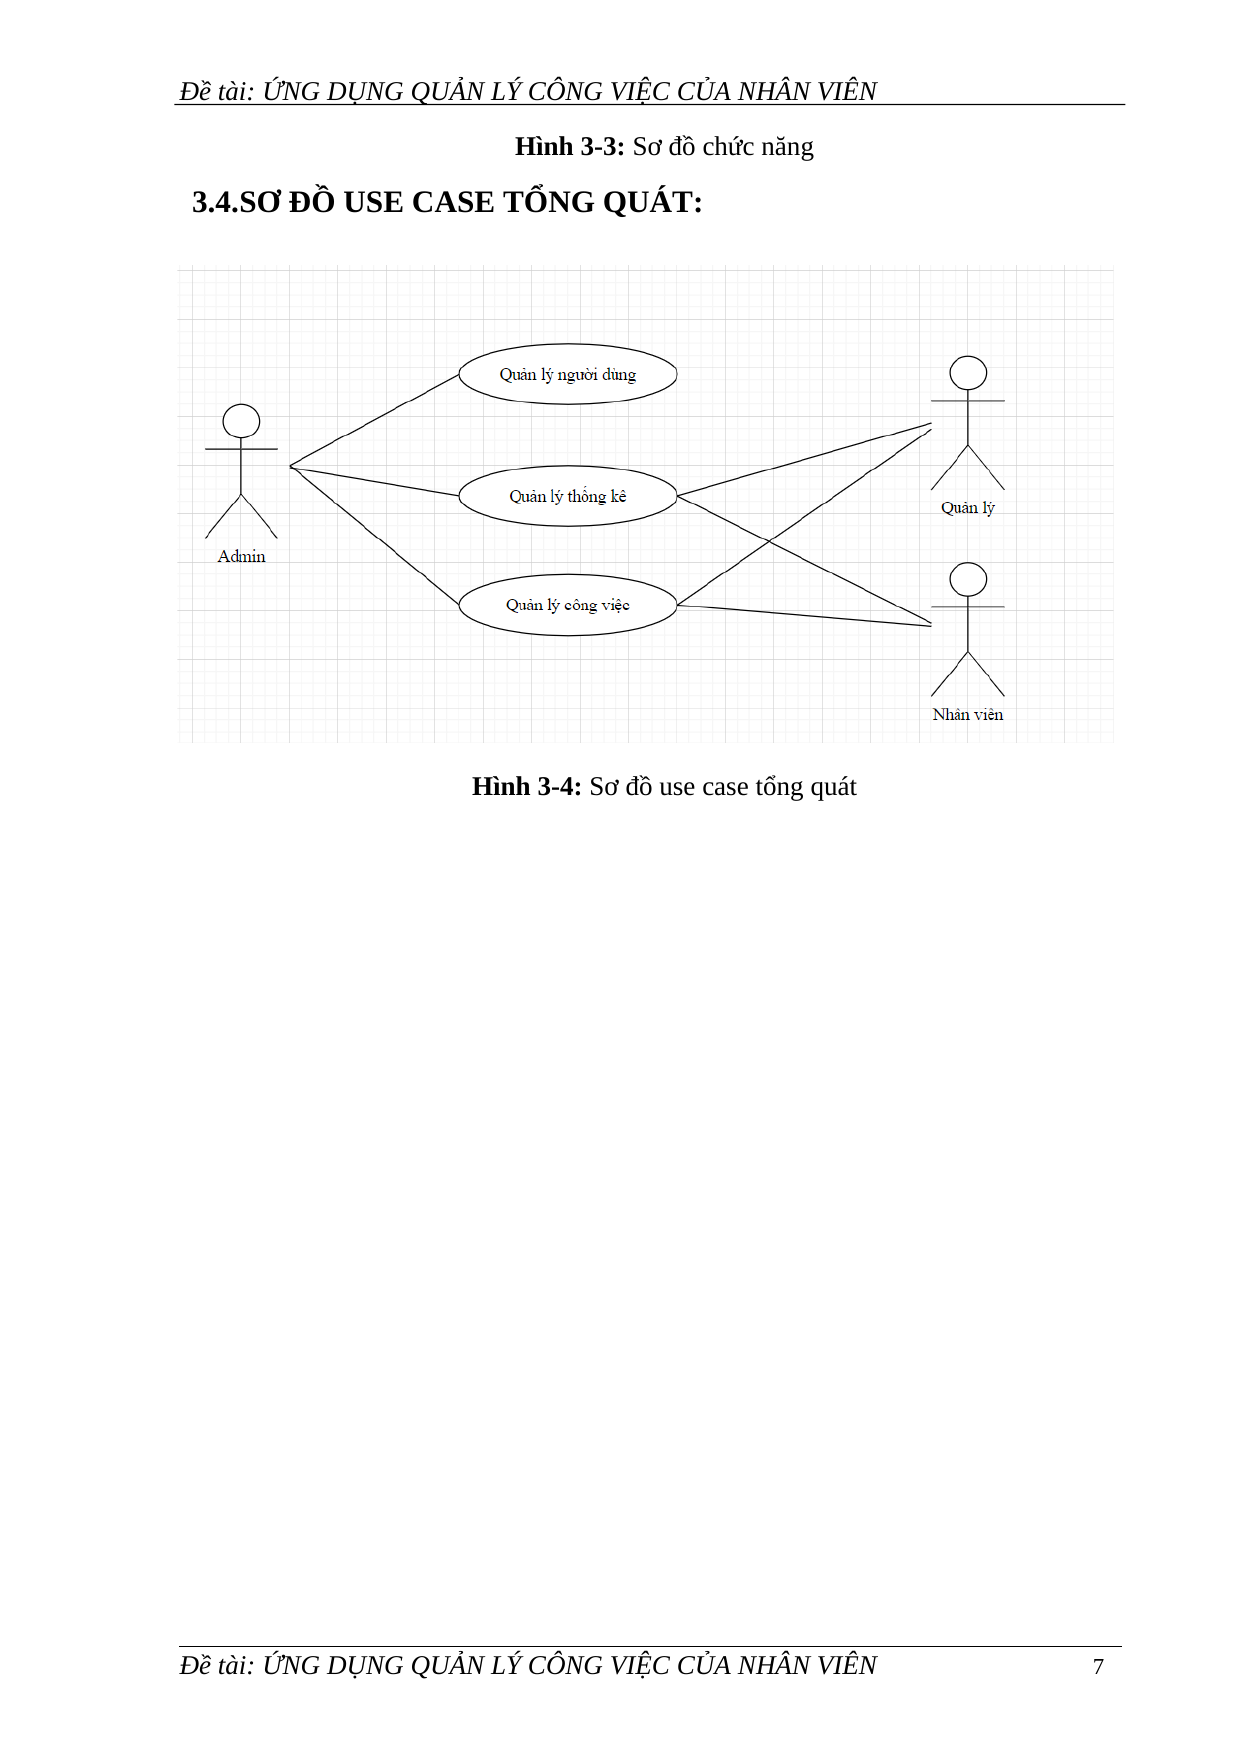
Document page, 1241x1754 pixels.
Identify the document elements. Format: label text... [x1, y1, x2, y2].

text Hình 3-4: Sơ đồ use case tổng quát [472, 279, 1122, 801]
picture [177, 265, 1114, 743]
subtitle SƠ ĐỒ USE CASE TỔNG QUÁT: [192, 183, 1122, 219]
text Hình 3-3: Sơ đồ chức năng [515, 130, 1122, 161]
